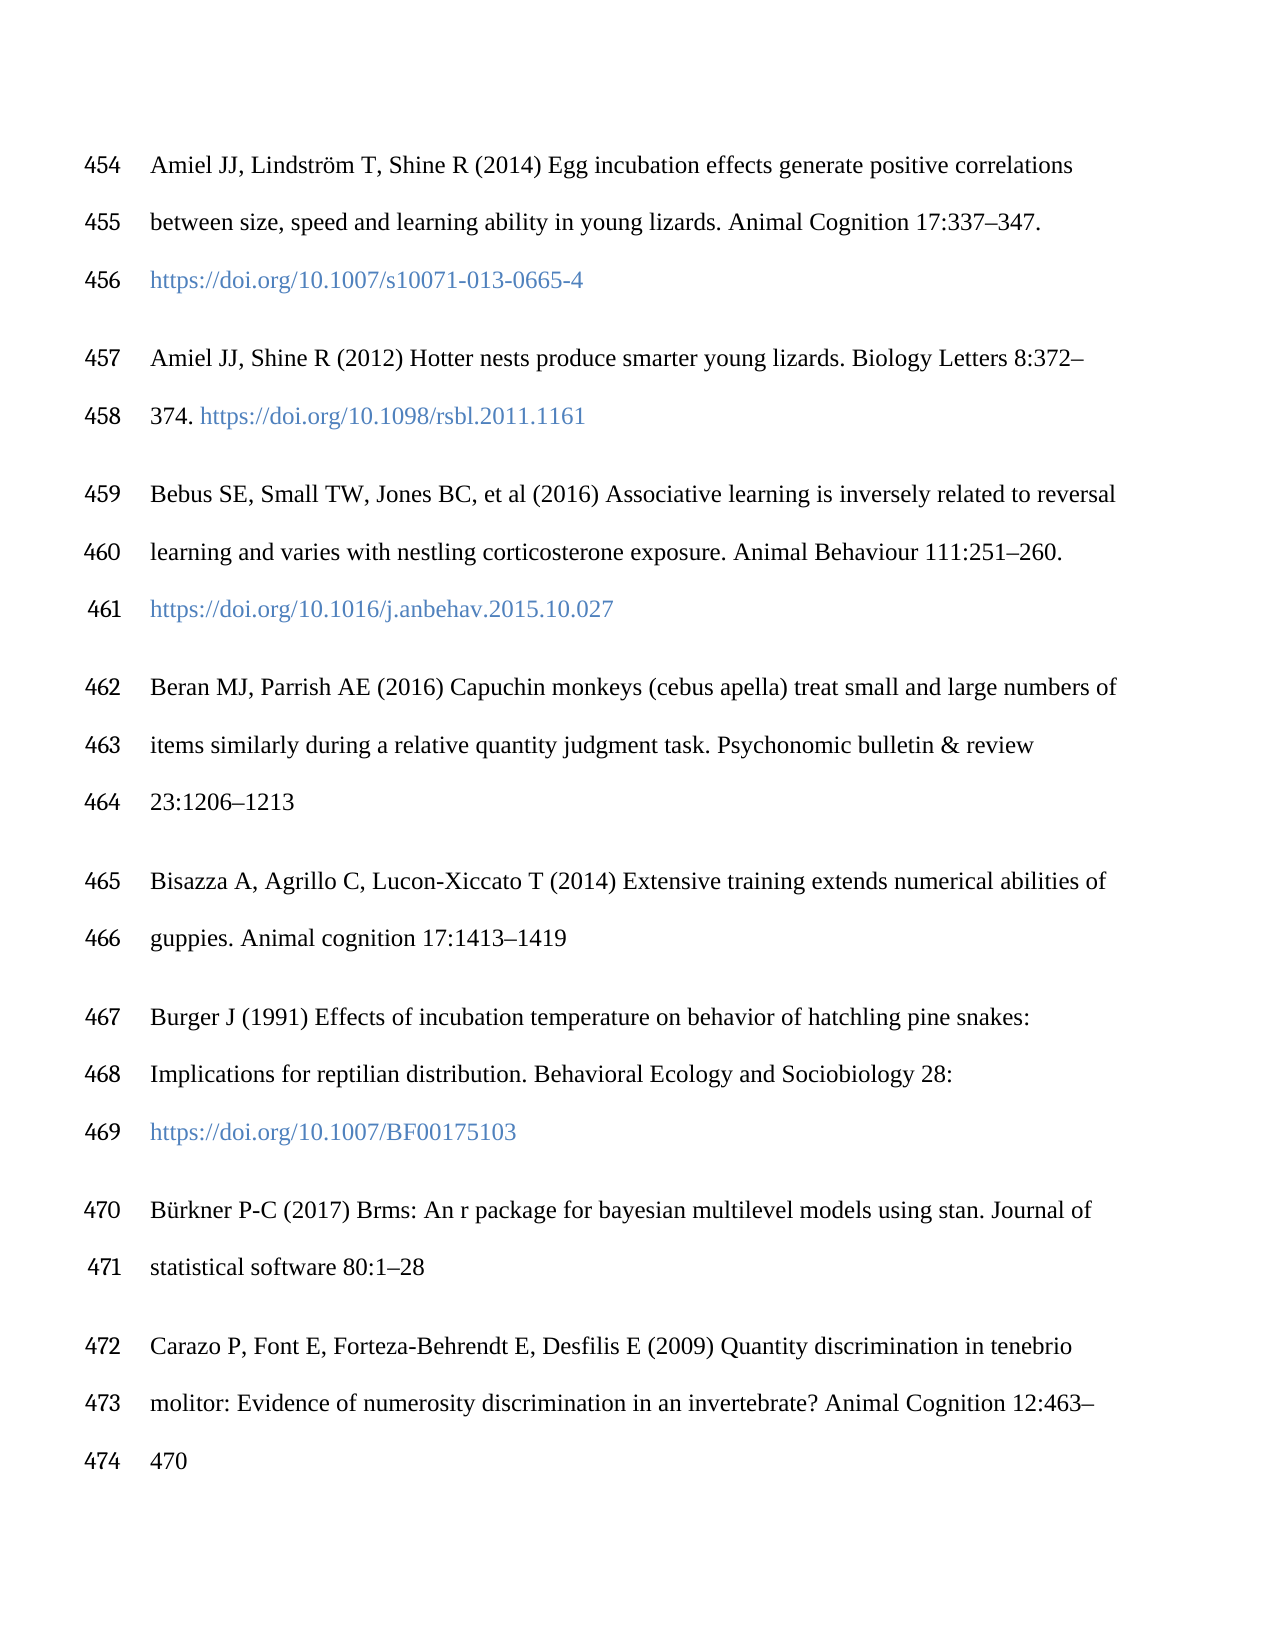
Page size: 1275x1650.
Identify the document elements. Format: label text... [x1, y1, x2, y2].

text Bürkner P-C (2017) Brms: An r package for bayesian multilevel models using stan. Journal of statistical software 80:1–28 [150, 1195, 1125, 1281]
text Bisazza A, Agrillo C, Lucon-Xiccato T (2014) Extensive training extends numerical abilities of guppies. Animal cognition 17:1413–1419 [150, 866, 1125, 952]
text Amiel JJ, Lindström T, Shine R (2014) Egg incubation effects generate positive correlations between size, speed and learning ability in young lizards. Animal Cognition 17:337–347. https://doi.org/10.1007/s10071-013-0665-4 [150, 150, 1125, 294]
text Amiel JJ, Shine R (2012) Hotter nests produce smarter young lizards. Biology Letters 8:372–374. https://doi.org/10.1098/rsbl.2011.1161 [150, 343, 1125, 429]
text Beran MJ, Parrish AE (2016) Capuchin monkeys (cebus apella) treat small and large numbers of items similarly during a relative quantity judgment task. Psychonomic bulletin & review 23:1206–1213 [150, 672, 1125, 816]
text Burger J (1991) Effects of incubation temperature on behavior of hatchling pine snakes: Implications for reptilian distribution. Behavioral Ecology and Sociobiology 28: https://doi.org/10.1007/BF00175103 [150, 1002, 1125, 1145]
text Carazo P, Font E, Forteza-Behrendt E, Desfilis E (2009) Quantity discrimination in tenebrio molitor: Evidence of numerosity discrimination in an invertebrate? Animal Cognition 12:463–470 [150, 1331, 1125, 1474]
text Bebus SE, Small TW, Jones BC, et al (2016) Associative learning is inversely related to reversal learning and varies with nestling corticosterone exposure. Animal Behaviour 111:251–260. https://doi.org/10.1016/j.anbehav.2015.10.027 [150, 479, 1125, 623]
